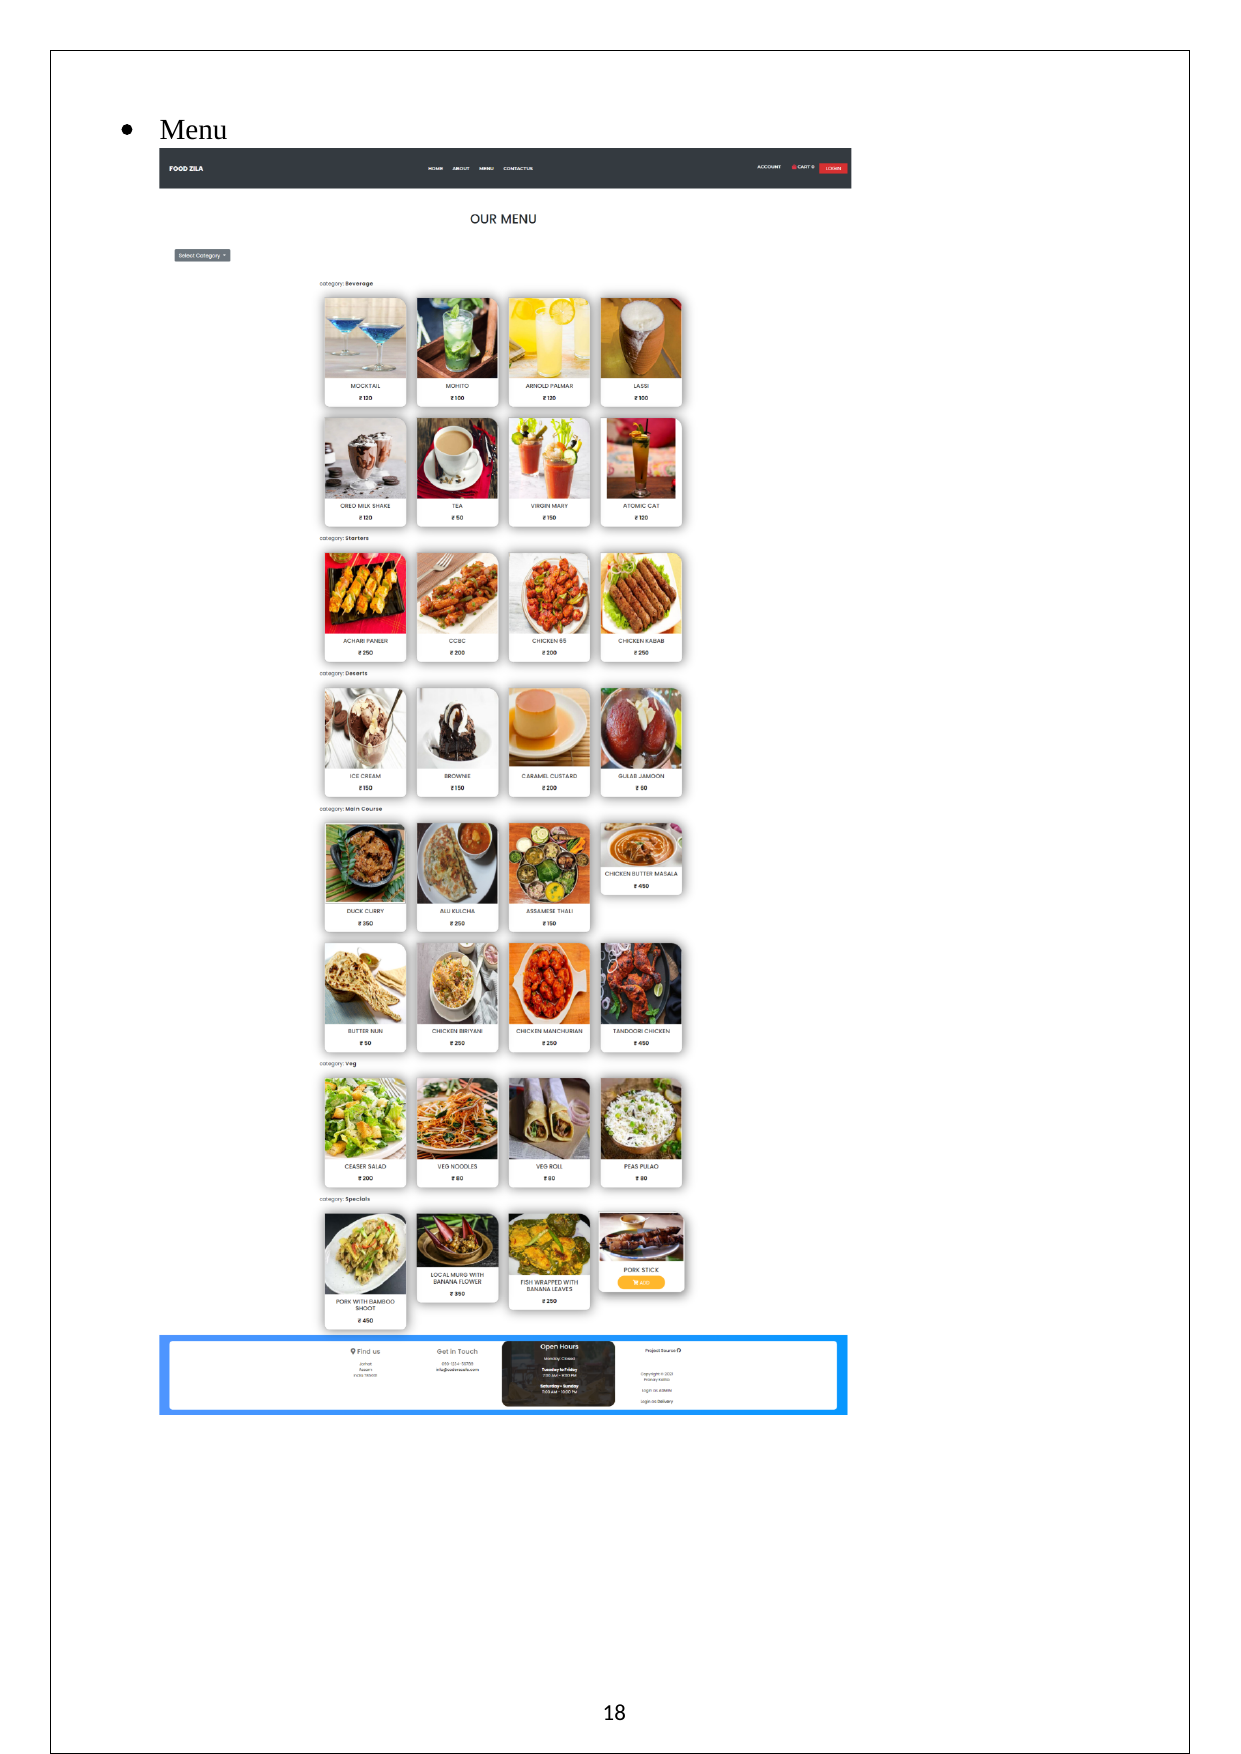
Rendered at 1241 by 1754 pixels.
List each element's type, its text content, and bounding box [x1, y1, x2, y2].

picture [159, 148, 852, 1415]
list Menu [122, 112, 1144, 146]
